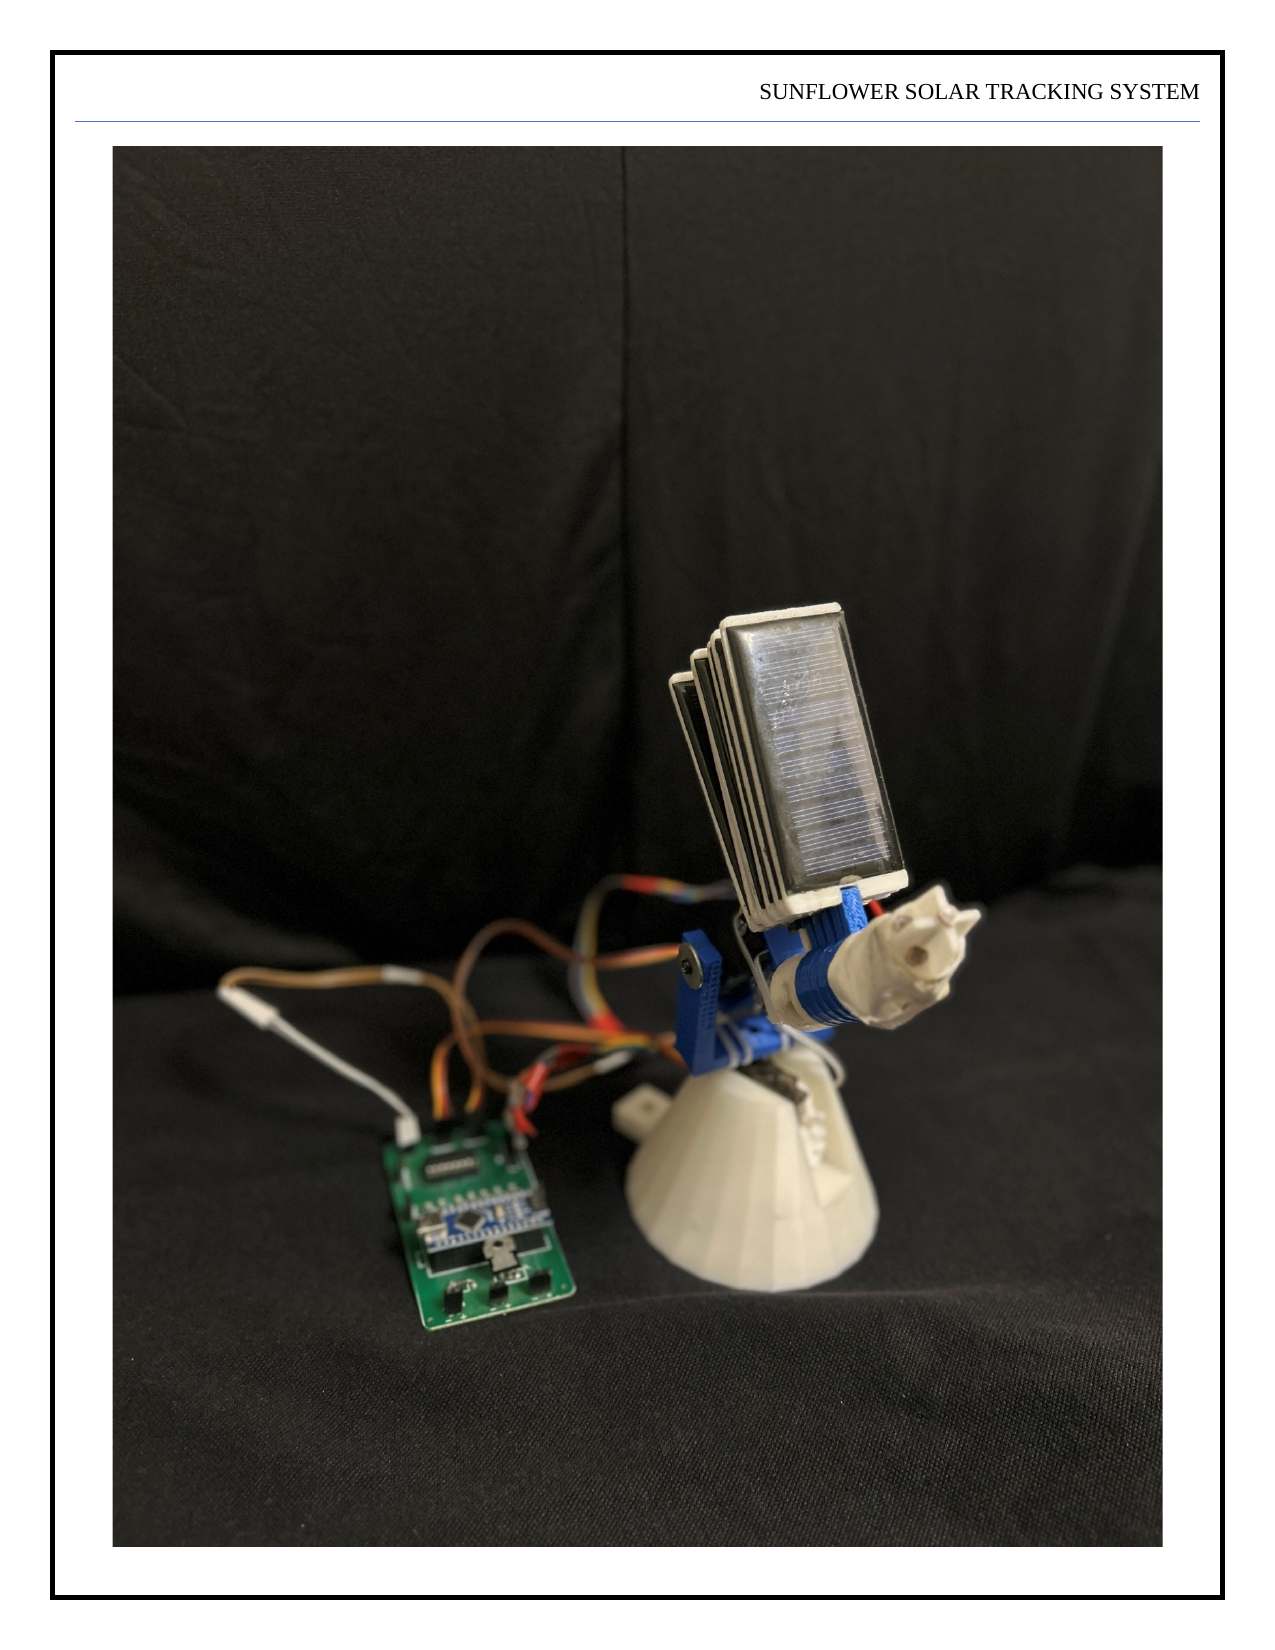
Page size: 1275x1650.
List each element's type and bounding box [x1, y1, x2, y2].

picture [112, 146, 1163, 1547]
